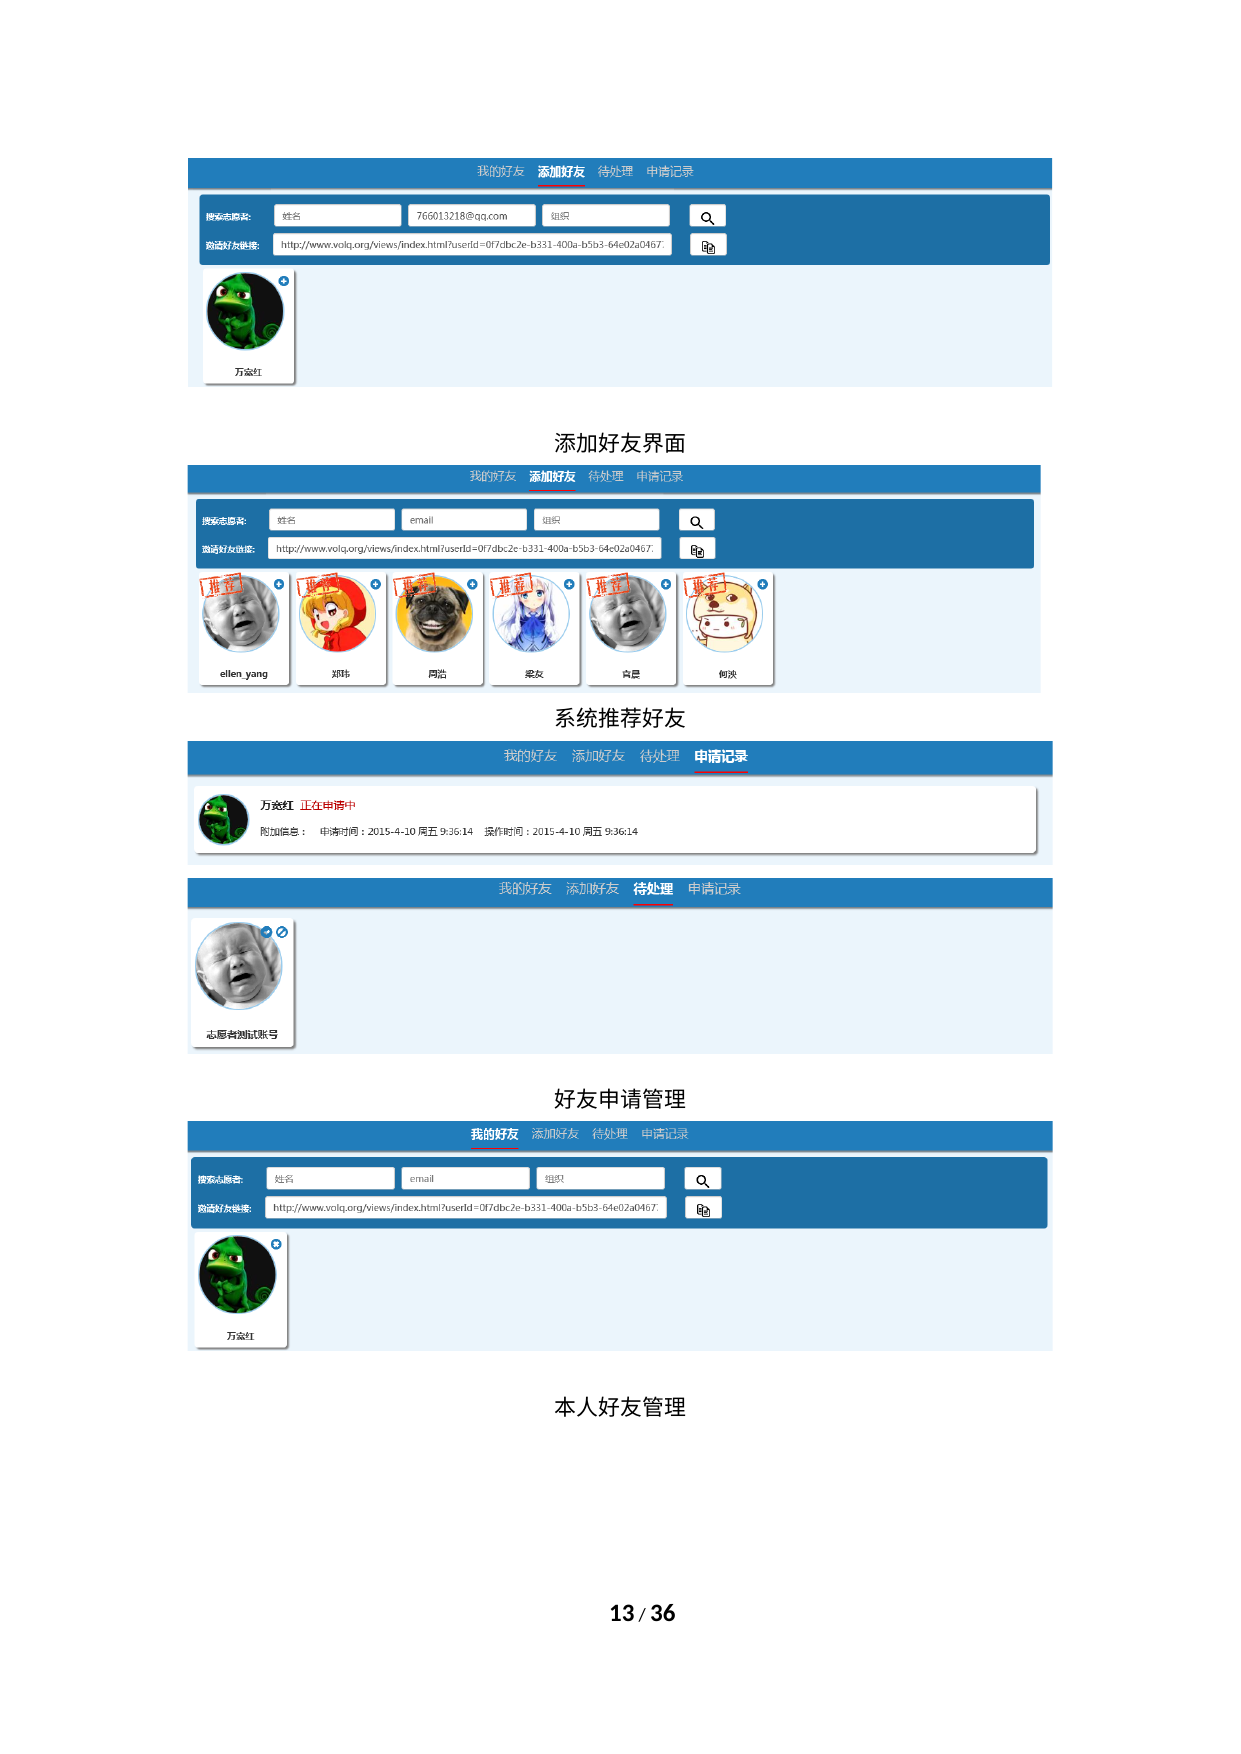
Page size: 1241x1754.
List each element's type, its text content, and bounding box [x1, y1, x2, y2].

text 添加好友界面 [187, 425, 1053, 458]
text 系统推荐好友 [187, 701, 1053, 733]
text 好友申请管理 [187, 1081, 1053, 1114]
picture [187, 465, 1041, 693]
picture [187, 878, 1053, 1054]
text 本人好友管理 [187, 1389, 1053, 1422]
picture [187, 741, 1053, 865]
picture [187, 1121, 1053, 1351]
picture [188, 158, 1053, 387]
